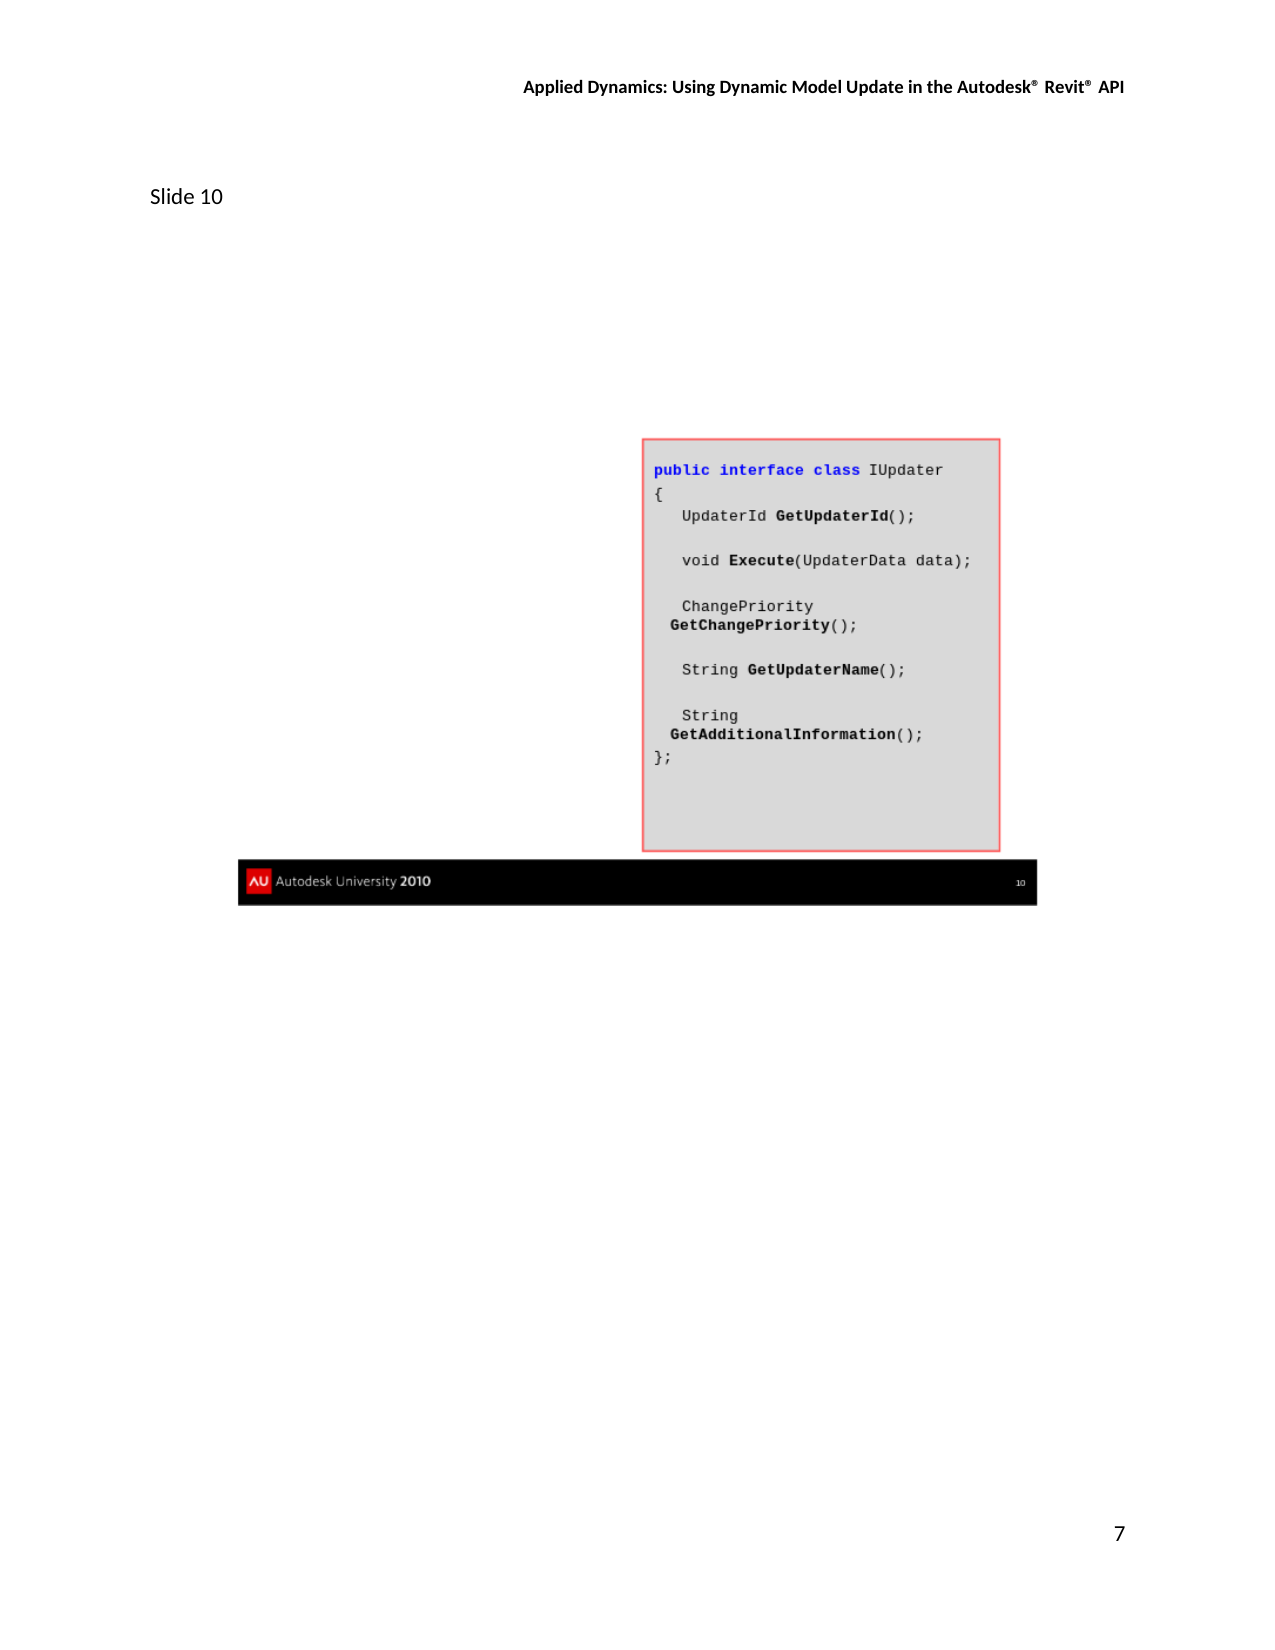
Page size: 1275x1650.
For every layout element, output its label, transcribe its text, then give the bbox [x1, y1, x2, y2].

text Slide 10 [150, 182, 1125, 210]
